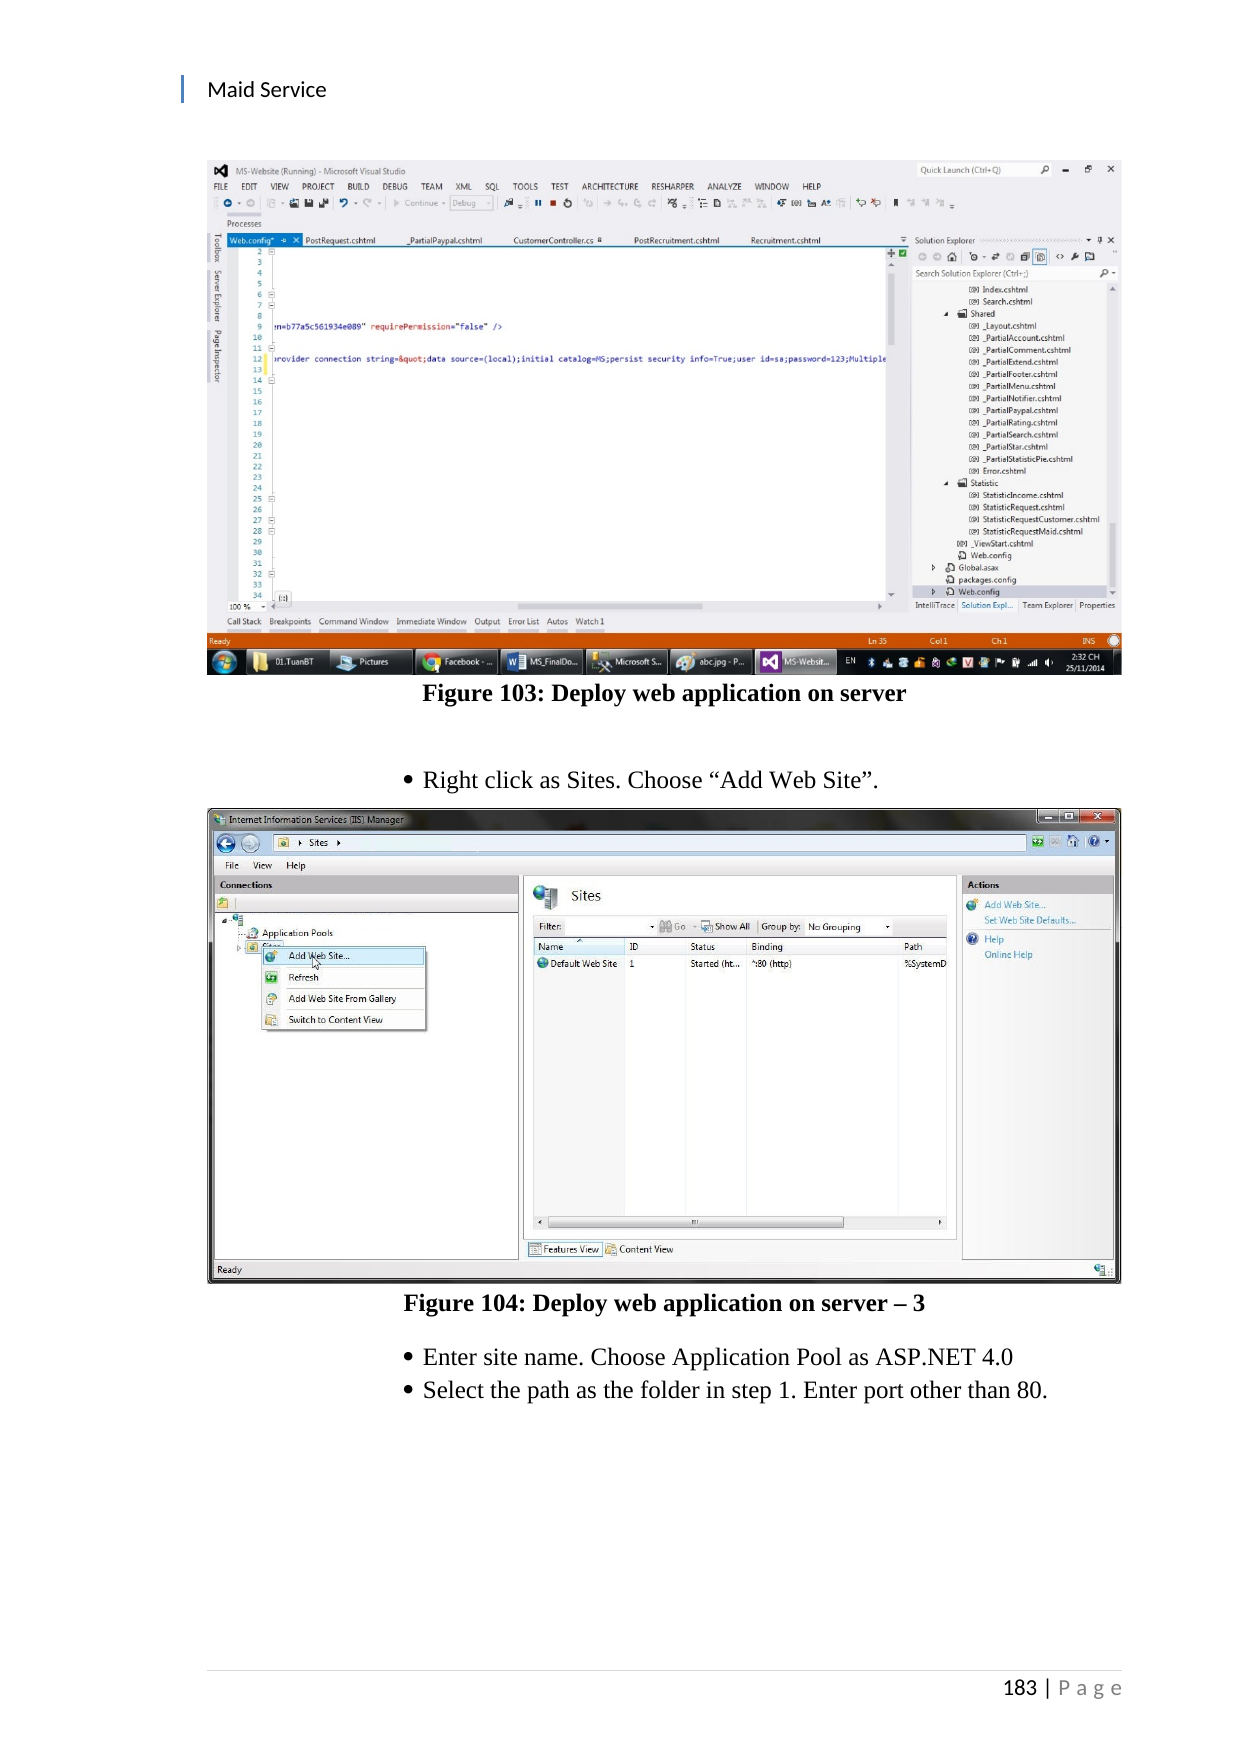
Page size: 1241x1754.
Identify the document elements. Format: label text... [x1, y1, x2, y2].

picture [207, 160, 1122, 675]
list Select the path as the folder in step 1. Enter port other than 80. [404, 1375, 1122, 1404]
list Right click as Sites. Choose “Add Web Site”. [404, 765, 1122, 794]
picture [207, 808, 1122, 1284]
list Enter site name. Choose Application Pool as ASP.NET 4.0 [404, 1342, 1122, 1371]
